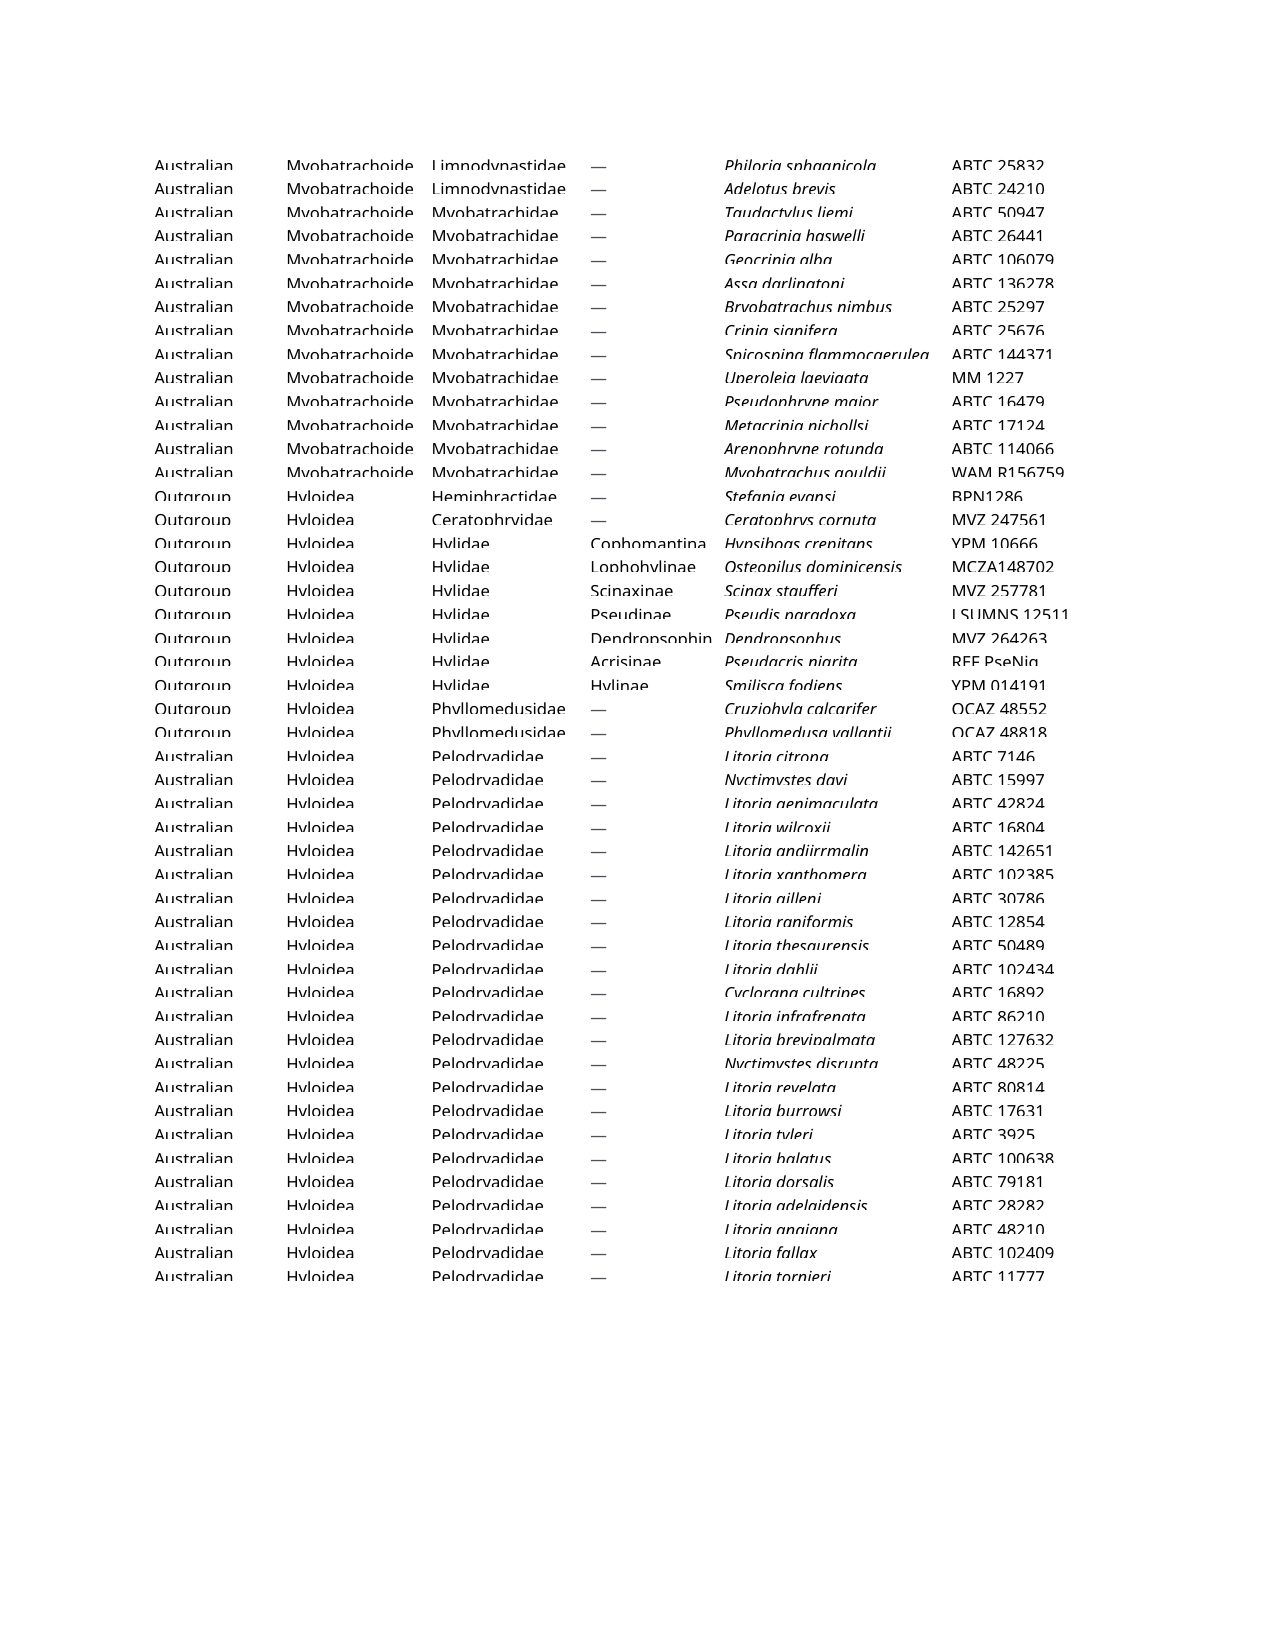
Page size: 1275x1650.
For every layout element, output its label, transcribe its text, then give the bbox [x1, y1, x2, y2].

table_cell ⁠— [586, 292, 720, 316]
table_cell Pseudis paradoxa [720, 599, 947, 623]
table_cell Hyloidea [282, 954, 427, 978]
table_cell Australian Clade [150, 339, 282, 363]
table_cell QCAZ 48552 [947, 694, 1080, 717]
table_cell Uperoleia laevigata [720, 363, 947, 386]
table_cell ⁠— [586, 765, 720, 788]
table_cell MM 1227 [947, 363, 1080, 386]
table_cell Pelodryadidae [427, 930, 586, 954]
table_cell Pelodryadidae [427, 1238, 586, 1261]
table_cell Hyloidea [282, 1025, 427, 1048]
table_cell ABTC 142651 [947, 836, 1080, 859]
table_cell Phyllomedusidae [427, 718, 586, 741]
table_cell Hyloidea [282, 765, 427, 788]
table_cell Pelodryadidae [427, 1261, 586, 1285]
table_cell Hylidae [427, 528, 586, 552]
table_cell Pelodryadidae [427, 883, 586, 907]
table_cell WAM R156759 [947, 458, 1080, 481]
table_cell Hyloidea [282, 836, 427, 859]
table_cell Hyloidea [282, 505, 427, 528]
table_cell Hyloidea [282, 741, 427, 765]
table_cell ⁠— [586, 1214, 720, 1238]
table_cell ⁠— [586, 836, 720, 859]
table_cell ⁠— [586, 789, 720, 812]
table_cell Myobatrachoidea [282, 268, 427, 292]
table_cell Myobatrachidae [427, 292, 586, 316]
table_cell Hyloidea [282, 930, 427, 954]
table_cell Outgroup [150, 694, 282, 717]
table_cell Litoria tyleri [720, 1120, 947, 1143]
table_cell Hyloidea [282, 1238, 427, 1261]
table_cell ⁠— [586, 978, 720, 1001]
table_cell ABTC 16804 [947, 812, 1080, 836]
table_cell Pelodryadidae [427, 1120, 586, 1143]
table_cell Pelodryadidae [427, 859, 586, 883]
table_cell Crinia signifera [720, 316, 947, 339]
table_cell BPN1286 [947, 481, 1080, 505]
table_cell YPM 10666 [947, 528, 1080, 552]
table_cell ⁠— [586, 221, 720, 244]
table_cell ⁠— [586, 245, 720, 268]
table_cell Hyloidea [282, 907, 427, 930]
table_cell ⁠— [586, 718, 720, 741]
table_cell Paracrinia haswelli [720, 221, 947, 244]
table_cell ⁠— [586, 410, 720, 434]
table_cell Limnodynastidae [427, 150, 586, 174]
table_cell Hyloidea [282, 718, 427, 741]
table_cell Pelodryadidae [427, 789, 586, 812]
table_cell Litoria xanthomera [720, 859, 947, 883]
table_cell Australian Clade [150, 268, 282, 292]
table_cell Litoria angiana [720, 1214, 947, 1238]
table_cell ⁠— [586, 1190, 720, 1214]
table_cell ABTC 102409 [947, 1238, 1080, 1261]
table_cell Litoria citropa [720, 741, 947, 765]
table_cell Myobatrachoidea [282, 458, 427, 481]
table_cell Myobatrachoidea [282, 410, 427, 434]
table_cell Myobatrachidae [427, 221, 586, 244]
table_cell Australian Clade [150, 789, 282, 812]
table_cell Australian Clade [150, 1120, 282, 1143]
table_cell Litoria genimaculata [720, 789, 947, 812]
table_cell ⁠— [586, 1143, 720, 1167]
table_cell ⁠— [586, 481, 720, 505]
table_cell ABTC 17631 [947, 1096, 1080, 1119]
table_cell Myobatrachidae [427, 339, 586, 363]
table_cell Phyllomedusa vallantii [720, 718, 947, 741]
table_cell Spicospina flammocaerulea [720, 339, 947, 363]
table_cell ⁠— [586, 505, 720, 528]
table_cell Myobatrachidae [427, 245, 586, 268]
table_cell Pelodryadidae [427, 1143, 586, 1167]
table_cell Pelodryadidae [427, 1167, 586, 1190]
table_cell ⁠— [586, 339, 720, 363]
table_cell Hyloidea [282, 647, 427, 670]
table_cell ABTC 30786 [947, 883, 1080, 907]
table_cell Australian Clade [150, 386, 282, 410]
table_cell Pelodryadidae [427, 765, 586, 788]
table_cell Outgroup [150, 670, 282, 694]
table_cell ⁠— [586, 434, 720, 457]
table_cell Pseudinae [586, 599, 720, 623]
table_cell Arenophryne rotunda [720, 434, 947, 457]
table_cell MVZ 247561 [947, 505, 1080, 528]
table_cell Australian Clade [150, 954, 282, 978]
table_cell ABTC 25676 [947, 316, 1080, 339]
table_cell Outgroup [150, 647, 282, 670]
table_cell ABTC 50947 [947, 197, 1080, 221]
table_cell Australian Clade [150, 1025, 282, 1048]
table_cell Litoria revelata [720, 1072, 947, 1096]
table_cell ABTC 106079 [947, 245, 1080, 268]
table_cell ABTC 15997 [947, 765, 1080, 788]
table_cell Myobatrachoidea [282, 221, 427, 244]
table_cell Australian Clade [150, 174, 282, 197]
table_cell Litoria brevipalmata [720, 1025, 947, 1048]
table_cell Myobatrachidae [427, 386, 586, 410]
table_cell ABTC 144371 [947, 339, 1080, 363]
table_cell Hyloidea [282, 1214, 427, 1238]
table_cell ABTC 136278 [947, 268, 1080, 292]
table_cell Litoria fallax [720, 1238, 947, 1261]
table_cell ⁠— [586, 458, 720, 481]
table_cell Australian Clade [150, 1001, 282, 1025]
table_cell Geocrinia alba [720, 245, 947, 268]
table_cell Nyctimystes disrupta [720, 1049, 947, 1072]
table_cell Litoria dorsalis [720, 1167, 947, 1190]
table_cell Hyloidea [282, 599, 427, 623]
table_cell MVZ 264263 [947, 623, 1080, 647]
table_cell ⁠— [586, 268, 720, 292]
table_cell Lophohylinae [586, 552, 720, 576]
table_cell Pelodryadidae [427, 1214, 586, 1238]
table_cell Litoria raniformis [720, 907, 947, 930]
table_cell Hyloidea [282, 552, 427, 576]
table_cell ABTC 11777 [947, 1261, 1080, 1285]
table_cell Myobatrachoidea [282, 245, 427, 268]
table_cell Australian Clade [150, 197, 282, 221]
table_cell ⁠— [586, 907, 720, 930]
table_cell Pseudacris nigrita [720, 647, 947, 670]
table_cell Limnodynastidae [427, 174, 586, 197]
table_cell Pseudophryne major [720, 386, 947, 410]
table_cell ⁠— [586, 930, 720, 954]
table_cell Myobatrachidae [427, 268, 586, 292]
table_cell ABTC 114066 [947, 434, 1080, 457]
table_cell ⁠— [586, 812, 720, 836]
table_cell Australian Clade [150, 859, 282, 883]
table_cell Myobatrachidae [427, 363, 586, 386]
table_cell Hyloidea [282, 1143, 427, 1167]
table_cell ABTC 28282 [947, 1190, 1080, 1214]
table_cell Metacrinia nichollsi [720, 410, 947, 434]
table_cell Australian Clade [150, 221, 282, 244]
table_cell Myobatrachoidea [282, 339, 427, 363]
table_cell Myobatrachoidea [282, 434, 427, 457]
table_cell ABTC 102385 [947, 859, 1080, 883]
table_cell Australian Clade [150, 292, 282, 316]
table_cell ABTC 79181 [947, 1167, 1080, 1190]
table_cell Myobatrachidae [427, 316, 586, 339]
table_cell Hyloidea [282, 859, 427, 883]
table_cell Australian Clade [150, 1214, 282, 1238]
table_cell Litoria gilleni [720, 883, 947, 907]
table_cell Litoria dahlii [720, 954, 947, 978]
table_cell Hylidae [427, 599, 586, 623]
table_cell YPM 014191 [947, 670, 1080, 694]
table_cell Myobatrachoidea [282, 292, 427, 316]
table_cell Hyloidea [282, 1001, 427, 1025]
table_cell Australian Clade [150, 1096, 282, 1119]
table_cell Scinaxinae [586, 576, 720, 599]
table_cell Australian Clade [150, 410, 282, 434]
table_cell Cophomantinae [586, 528, 720, 552]
table_cell QCAZ 48818 [947, 718, 1080, 741]
table_cell Cruziohyla calcarifer [720, 694, 947, 717]
table_cell ⁠— [586, 1261, 720, 1285]
table_cell Myobatrachoidea [282, 174, 427, 197]
table_cell ⁠— [586, 883, 720, 907]
table_cell ⁠— [586, 316, 720, 339]
table_cell Australian Clade [150, 1261, 282, 1285]
table_cell ABTC 50489 [947, 930, 1080, 954]
table_cell Litoria adelaidensis [720, 1190, 947, 1214]
table_cell ⁠— [586, 150, 720, 174]
table_cell Pelodryadidae [427, 1072, 586, 1096]
table_cell Cyclorana cultripes [720, 978, 947, 1001]
table_cell Smilisca fodiens [720, 670, 947, 694]
table_cell ABTC 127632 [947, 1025, 1080, 1048]
table_cell Pelodryadidae [427, 1049, 586, 1072]
table_cell Australian Clade [150, 434, 282, 457]
table_cell Ceratophrys cornuta [720, 505, 947, 528]
table_cell ABTC 16892 [947, 978, 1080, 1001]
table_cell Philoria sphagnicola [720, 150, 947, 174]
table_cell Australian Clade [150, 812, 282, 836]
table_cell Outgroup [150, 552, 282, 576]
table_cell Australian Clade [150, 883, 282, 907]
table_cell Australian Clade [150, 930, 282, 954]
table_cell Litoria tornieri [720, 1261, 947, 1285]
table_cell Dendropsophinae [586, 623, 720, 647]
table_cell Hyloidea [282, 1167, 427, 1190]
table_cell Australian Clade [150, 1049, 282, 1072]
table_cell Hylidae [427, 670, 586, 694]
table_cell ABTC 7146 [947, 741, 1080, 765]
table_cell ⁠— [586, 859, 720, 883]
table_cell Osteopilus dominicensis [720, 552, 947, 576]
table_cell Pelodryadidae [427, 1096, 586, 1119]
table_cell Outgroup [150, 599, 282, 623]
table_cell Outgroup [150, 481, 282, 505]
table_cell Hylidae [427, 552, 586, 576]
table_cell ABTC 25832 [947, 150, 1080, 174]
table_cell Myobatrachoidea [282, 150, 427, 174]
table_cell ABTC 12854 [947, 907, 1080, 930]
table_cell ⁠— [586, 1238, 720, 1261]
table_cell MCZA148702 [947, 552, 1080, 576]
table_cell Hyloidea [282, 812, 427, 836]
table_cell Pelodryadidae [427, 1025, 586, 1048]
table_cell Hylinae [586, 670, 720, 694]
table_cell ABTC 3925 [947, 1120, 1080, 1143]
table_cell Pelodryadidae [427, 907, 586, 930]
table_cell Myobatrachidae [427, 410, 586, 434]
table_cell Outgroup [150, 505, 282, 528]
table_cell Hemiphractidae [427, 481, 586, 505]
table_cell ⁠— [586, 1049, 720, 1072]
table_cell Myobatrachidae [427, 197, 586, 221]
table_cell ⁠— [586, 954, 720, 978]
table_cell ABTC 48210 [947, 1214, 1080, 1238]
table_cell Scinax staufferi [720, 576, 947, 599]
table_cell ⁠— [586, 1120, 720, 1143]
table_cell ⁠— [586, 363, 720, 386]
table_cell ⁠— [586, 1167, 720, 1190]
table_cell Pelodryadidae [427, 812, 586, 836]
table_cell Australian Clade [150, 363, 282, 386]
table_cell ABTC 80814 [947, 1072, 1080, 1096]
table_cell Myobatrachus gouldii [720, 458, 947, 481]
table_cell Hylidae [427, 623, 586, 647]
table_cell Pelodryadidae [427, 836, 586, 859]
table_cell Myobatrachoidea [282, 363, 427, 386]
table_cell Hyloidea [282, 694, 427, 717]
table_cell Australian Clade [150, 836, 282, 859]
table_cell Litoria balatus [720, 1143, 947, 1167]
table_cell ABTC 100638 [947, 1143, 1080, 1167]
table_cell Hyloidea [282, 883, 427, 907]
table_cell Australian Clade [150, 765, 282, 788]
table_cell Litoria andiirrmalin [720, 836, 947, 859]
table_cell Pelodryadidae [427, 1001, 586, 1025]
table_cell ABTC 25297 [947, 292, 1080, 316]
table_cell Taudactylus liemi [720, 197, 947, 221]
table_cell Australian Clade [150, 316, 282, 339]
table_cell Australian Clade [150, 741, 282, 765]
table_cell Myobatrachoidea [282, 386, 427, 410]
table_cell Phyllomedusidae [427, 694, 586, 717]
table_cell Outgroup [150, 623, 282, 647]
table_cell Pelodryadidae [427, 978, 586, 1001]
table_cell LSUMNS 12511 [947, 599, 1080, 623]
table_cell Hyloidea [282, 789, 427, 812]
table_cell Hypsiboas crepitans [720, 528, 947, 552]
table_cell Australian Clade [150, 1167, 282, 1190]
table_cell Hylidae [427, 576, 586, 599]
table_cell Pelodryadidae [427, 1190, 586, 1214]
table_cell Australian Clade [150, 245, 282, 268]
table_cell ABTC 26441 [947, 221, 1080, 244]
table_cell Australian Clade [150, 458, 282, 481]
table_cell Adelotus brevis [720, 174, 947, 197]
table_cell Australian Clade [150, 1238, 282, 1261]
table_cell Australian Clade [150, 907, 282, 930]
table_cell ⁠— [586, 197, 720, 221]
table_cell ⁠— [586, 694, 720, 717]
table_cell Dendropsophus microcephalus [720, 623, 947, 647]
table_cell Outgroup [150, 528, 282, 552]
table_cell ABTC 48225 [947, 1049, 1080, 1072]
table_cell Australian Clade [150, 150, 282, 174]
table_cell Australian Clade [150, 1072, 282, 1096]
table_cell Hyloidea [282, 481, 427, 505]
table_cell Assa darlingtoni [720, 268, 947, 292]
table_cell ⁠— [586, 1001, 720, 1025]
table_cell Hyloidea [282, 1049, 427, 1072]
table_cell Hylidae [427, 647, 586, 670]
table_cell Australian Clade [150, 1143, 282, 1167]
table_cell Pelodryadidae [427, 954, 586, 978]
table_cell ABTC 102434 [947, 954, 1080, 978]
table_cell REF PseNig [947, 647, 1080, 670]
table_cell Ceratophryidae [427, 505, 586, 528]
table_cell Stefania evansi [720, 481, 947, 505]
table_cell Hyloidea [282, 528, 427, 552]
table_cell Hyloidea [282, 1261, 427, 1285]
table_cell Nyctimystes dayi [720, 765, 947, 788]
table_cell Myobatrachoidea [282, 197, 427, 221]
table_cell Pelodryadidae [427, 741, 586, 765]
table_cell Hyloidea [282, 1120, 427, 1143]
table_cell Bryobatrachus nimbus [720, 292, 947, 316]
table_cell ⁠— [586, 174, 720, 197]
table_cell ABTC 86210 [947, 1001, 1080, 1025]
table_cell ⁠— [586, 1072, 720, 1096]
table_cell ⁠— [586, 1096, 720, 1119]
table_cell Litoria wilcoxii [720, 812, 947, 836]
table_cell Hyloidea [282, 978, 427, 1001]
table_cell Litoria infrafrenata [720, 1001, 947, 1025]
table_cell Australian Clade [150, 1190, 282, 1214]
table_cell Myobatrachoidea [282, 316, 427, 339]
table_cell ABTC 17124 [947, 410, 1080, 434]
table_cell Litoria thesaurensis [720, 930, 947, 954]
table_cell Outgroup [150, 718, 282, 741]
table_cell ABTC 16479 [947, 386, 1080, 410]
table_cell ABTC 24210 [947, 174, 1080, 197]
table_cell MVZ 257781 [947, 576, 1080, 599]
table_cell ⁠— [586, 741, 720, 765]
table_cell Hyloidea [282, 670, 427, 694]
table_cell Myobatrachidae [427, 458, 586, 481]
table_cell ⁠— [586, 386, 720, 410]
table_cell Myobatrachidae [427, 434, 586, 457]
table_cell Acrisinae [586, 647, 720, 670]
table_cell Hyloidea [282, 623, 427, 647]
table_cell Hyloidea [282, 576, 427, 599]
table_cell Outgroup [150, 576, 282, 599]
table_cell ABTC 42824 [947, 789, 1080, 812]
table_cell ⁠— [586, 1025, 720, 1048]
table_cell Hyloidea [282, 1190, 427, 1214]
table_cell Australian Clade [150, 978, 282, 1001]
table_cell Litoria burrowsi [720, 1096, 947, 1119]
table_cell Hyloidea [282, 1072, 427, 1096]
table_cell Hyloidea [282, 1096, 427, 1119]
